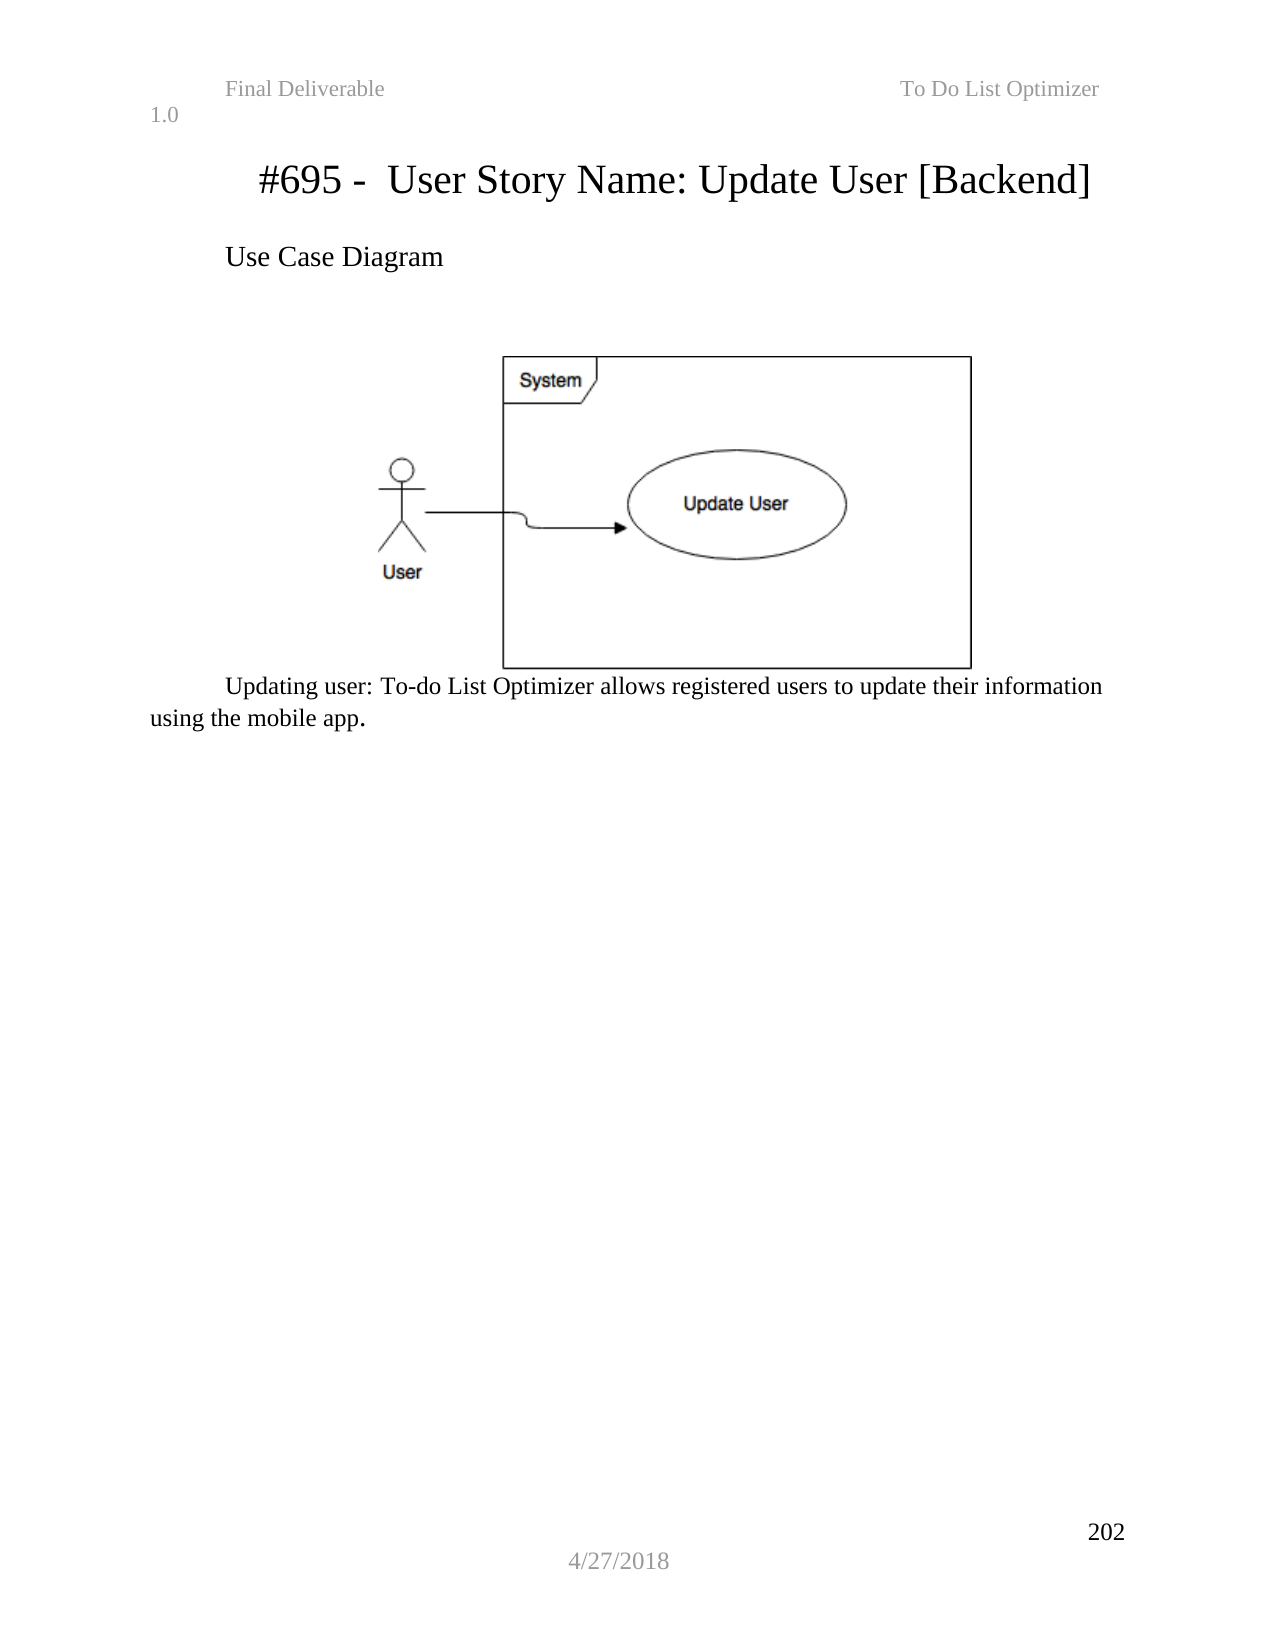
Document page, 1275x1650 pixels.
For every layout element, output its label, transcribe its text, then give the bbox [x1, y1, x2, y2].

text Updating user: To-do List Optimizer allows registered users to update their information using the mobile app. [150, 671, 1125, 733]
subtitle #695 - User Story Name: Update User [Backend] [150, 154, 1125, 202]
title Use Case Diagram [150, 239, 1125, 273]
picture [378, 356, 972, 671]
